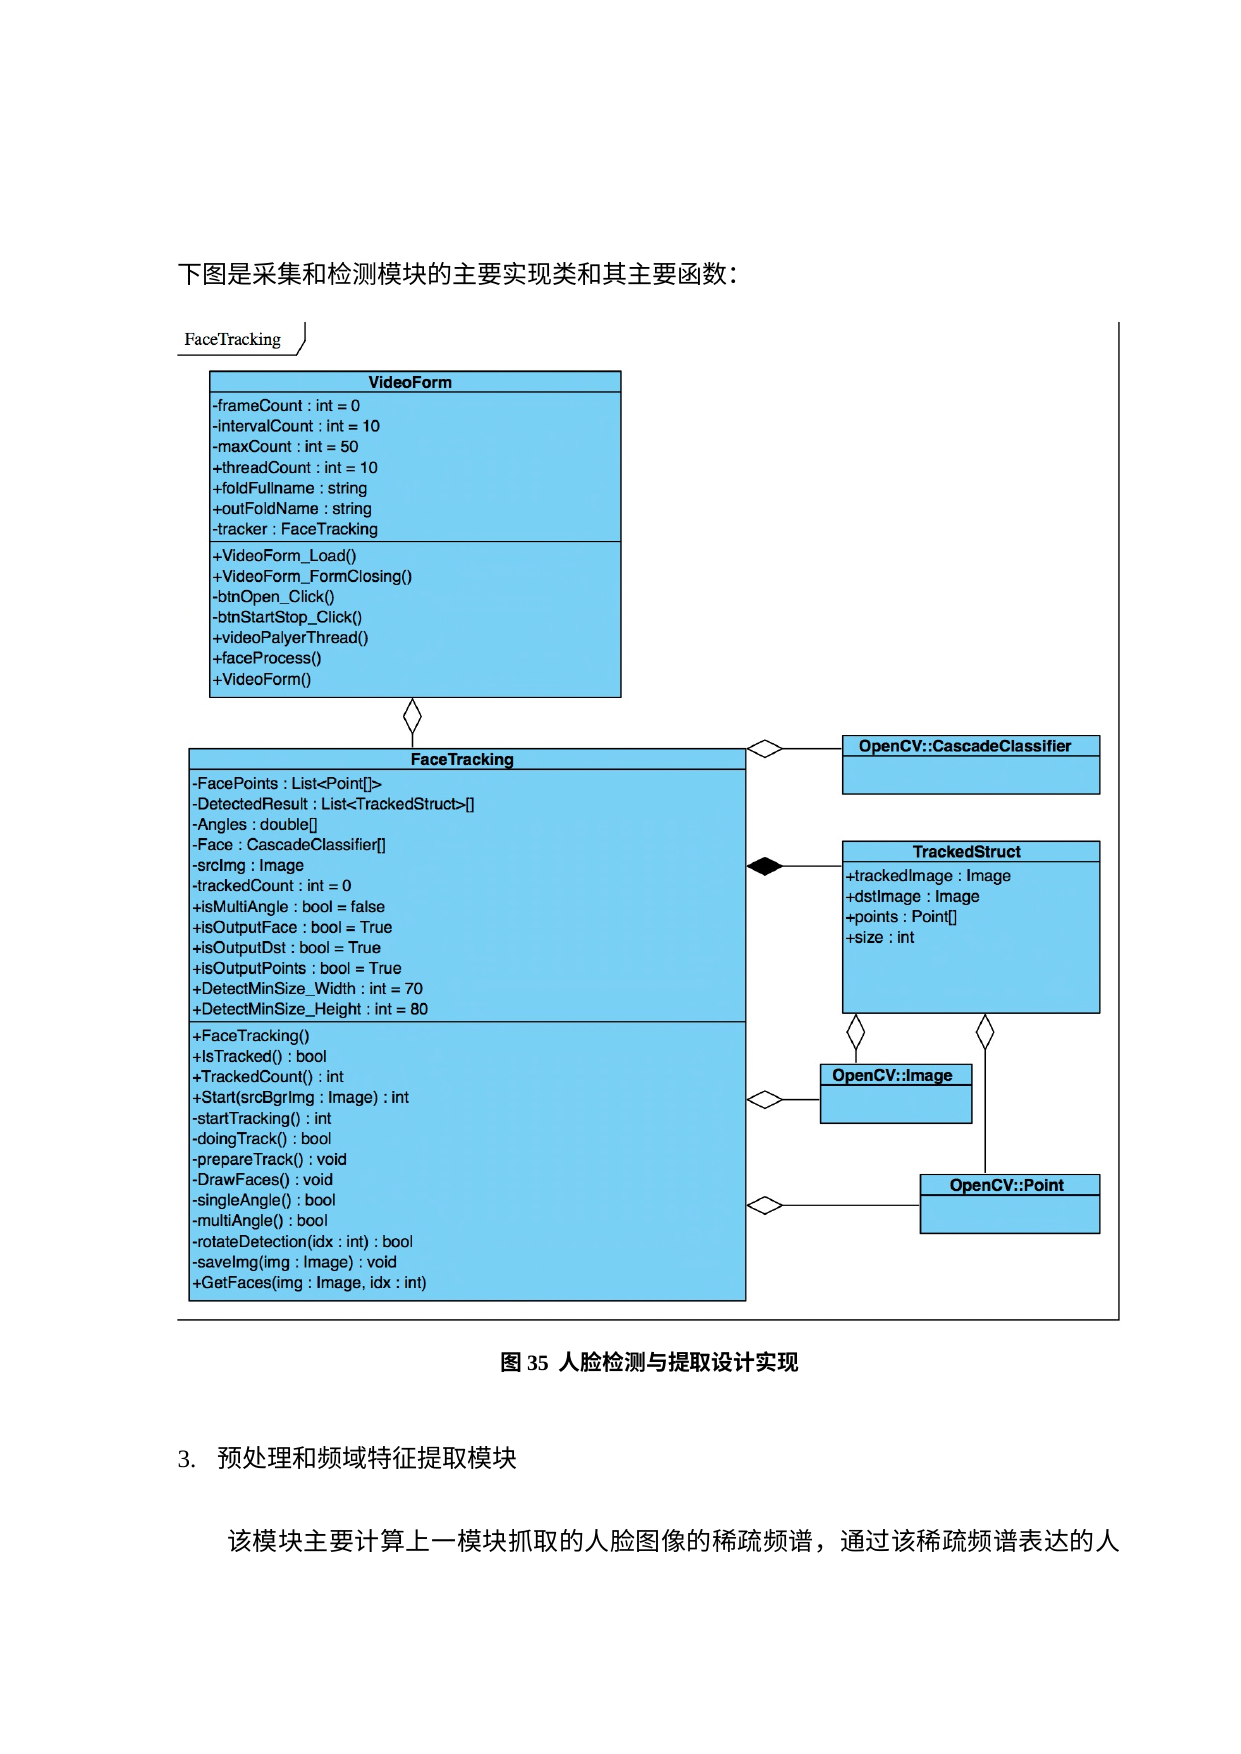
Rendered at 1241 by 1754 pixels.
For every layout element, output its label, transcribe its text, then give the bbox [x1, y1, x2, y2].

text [177, 1507, 1122, 1572]
picture [177, 322, 1123, 1330]
text 图 35 人脸检测与提取设计实现 [177, 1345, 1122, 1377]
list 预处理和频域特征提取模块 [177, 1424, 1122, 1489]
text 下图是采集和检测模块的主要实现类和其主要函数： [177, 240, 1122, 305]
